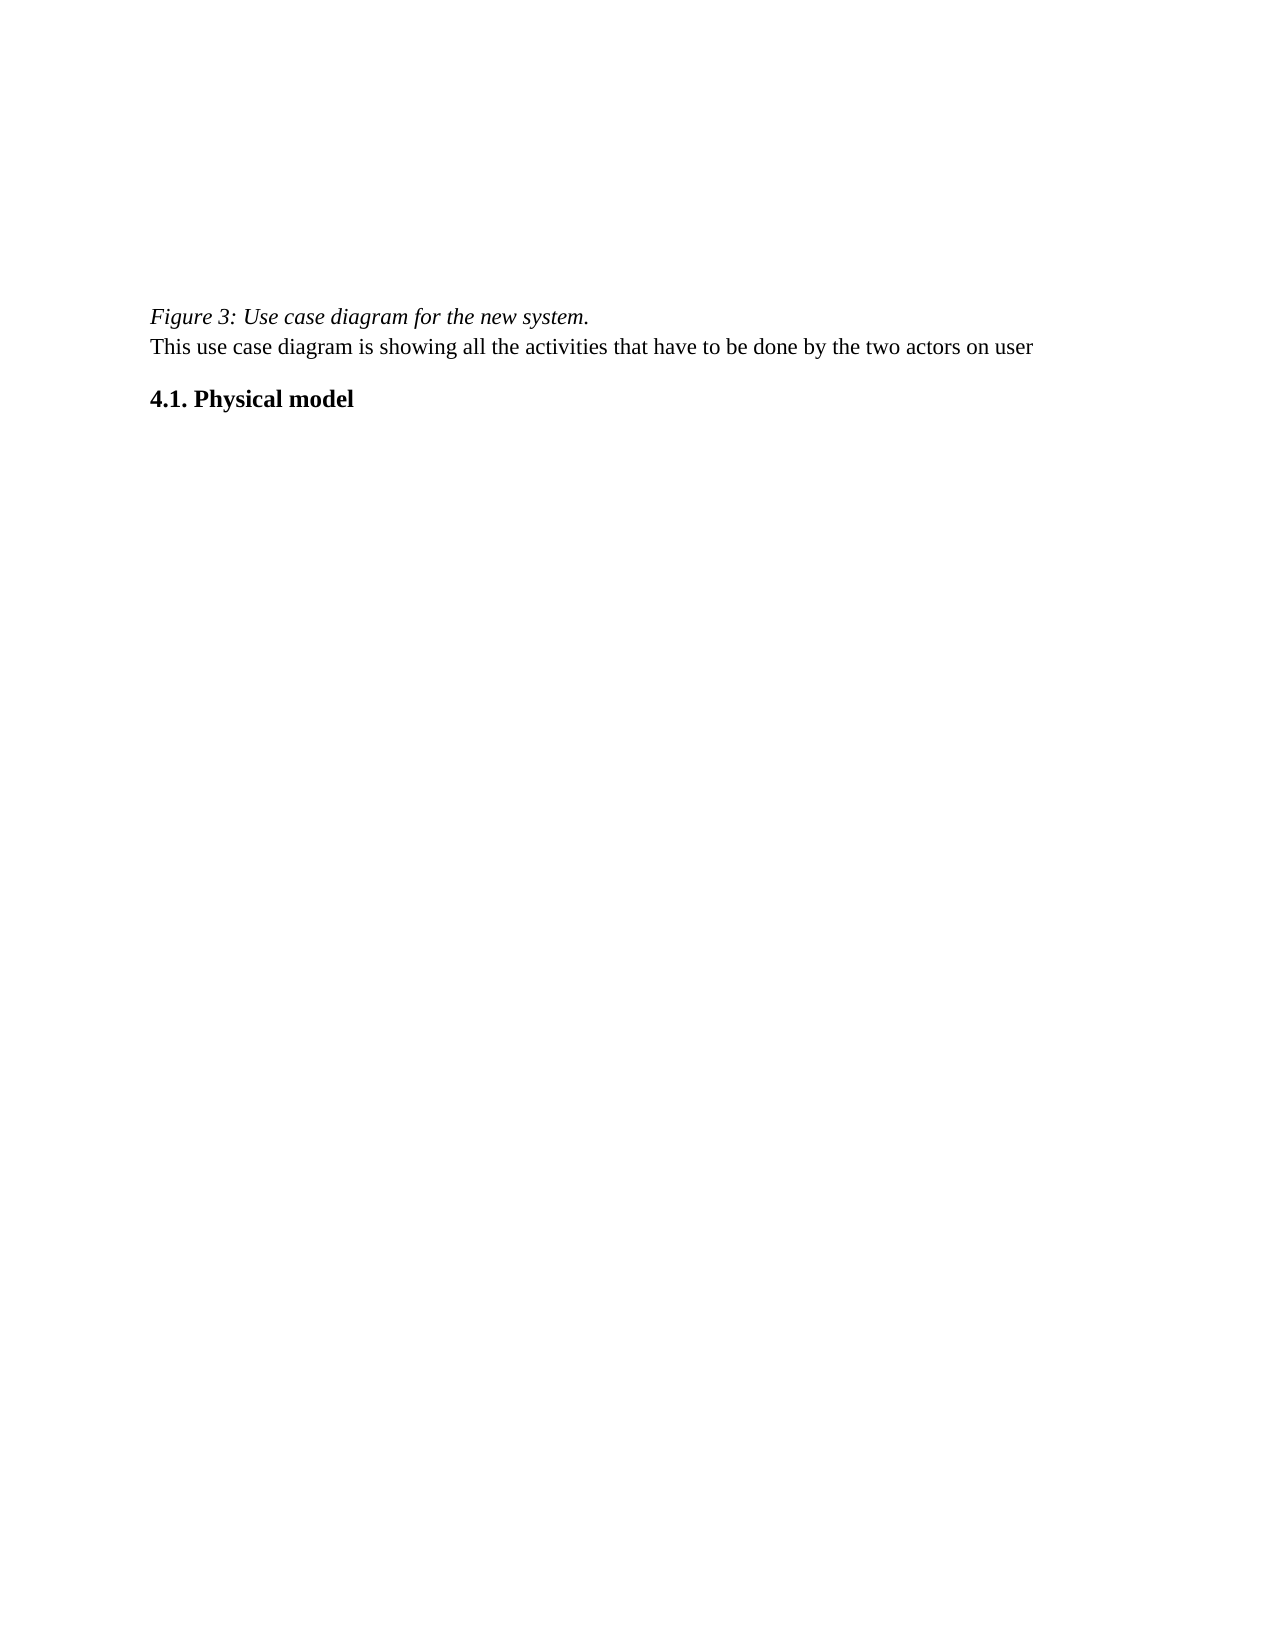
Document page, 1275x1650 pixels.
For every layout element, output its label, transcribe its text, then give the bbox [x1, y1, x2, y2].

subtitle 4.1. Physical model [150, 384, 1125, 413]
text This use case diagram is showing all the activities that have to be done by the two actors on user [150, 333, 1125, 360]
subtitle Figure 3: Use case diagram for the new system. [150, 303, 1125, 329]
